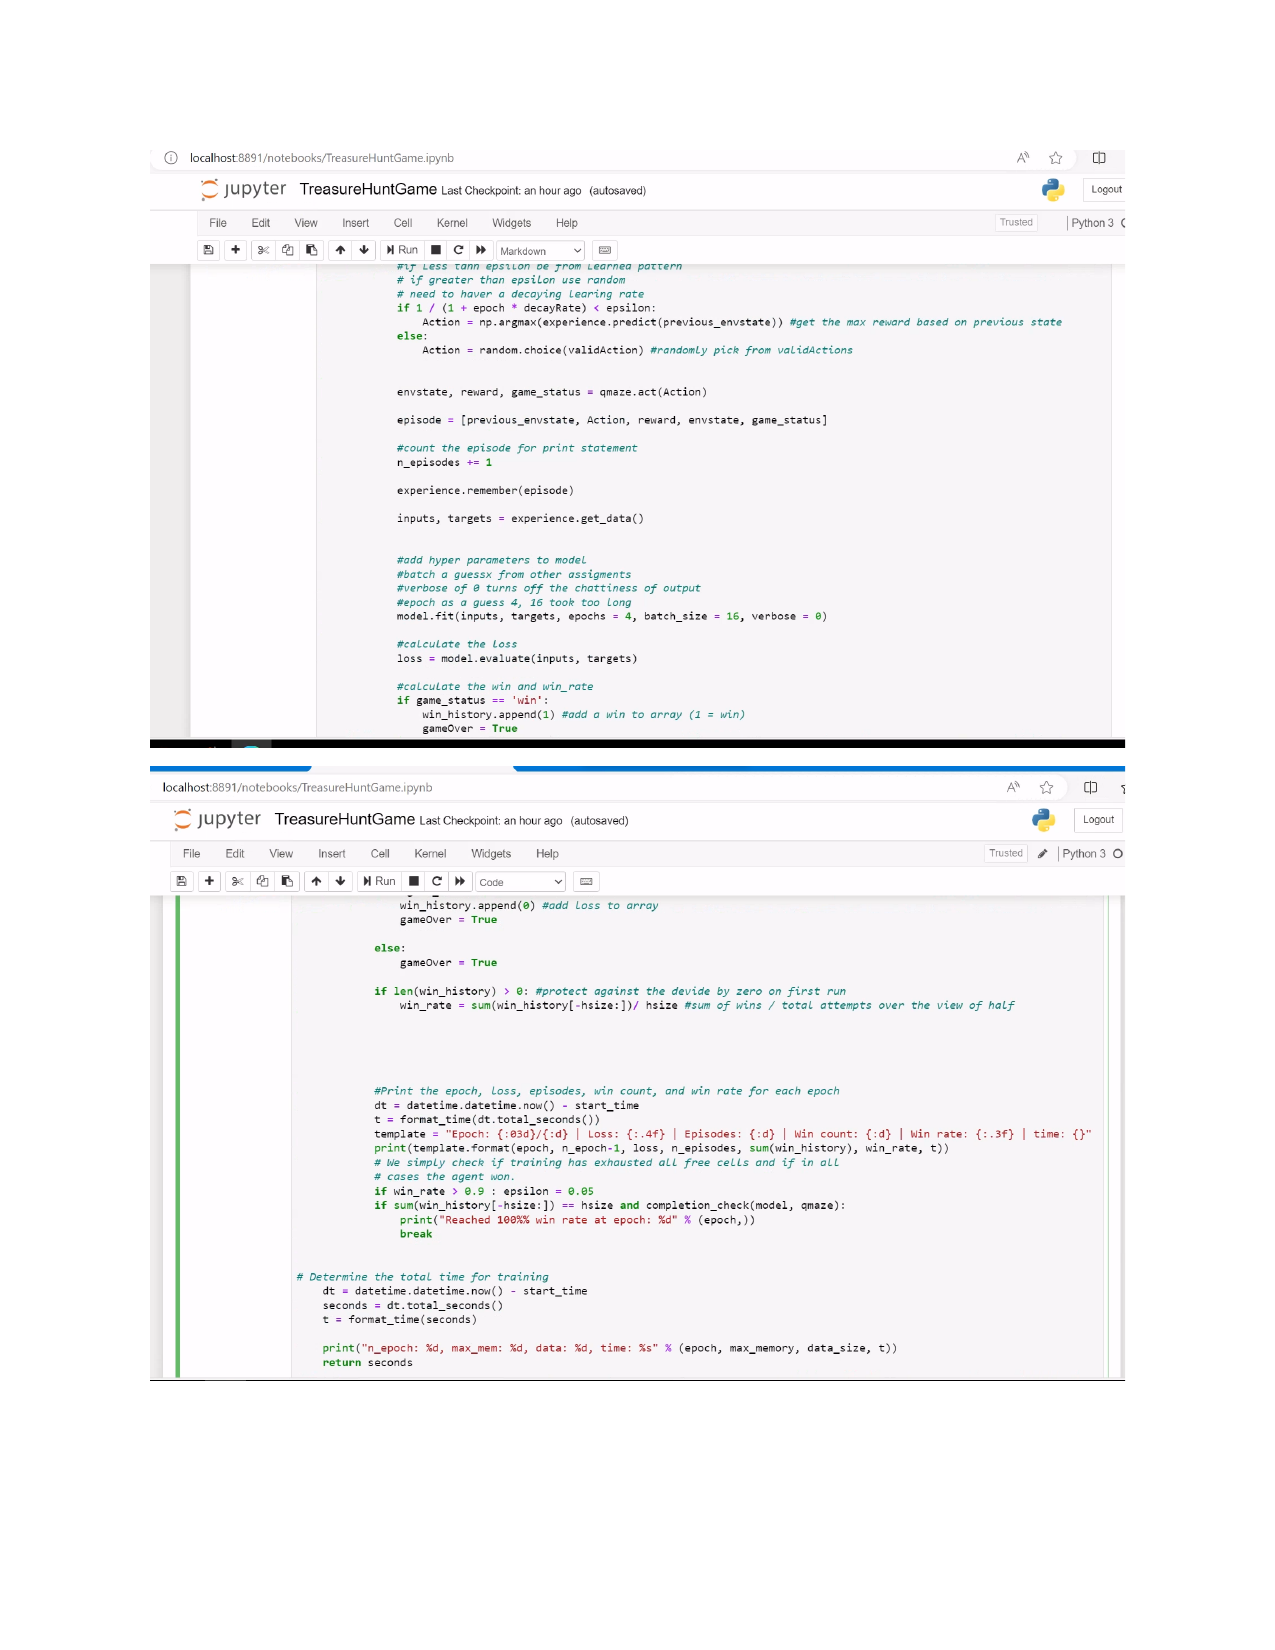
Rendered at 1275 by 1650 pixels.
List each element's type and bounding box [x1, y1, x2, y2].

picture [150, 766, 1125, 1381]
picture [150, 150, 1125, 748]
